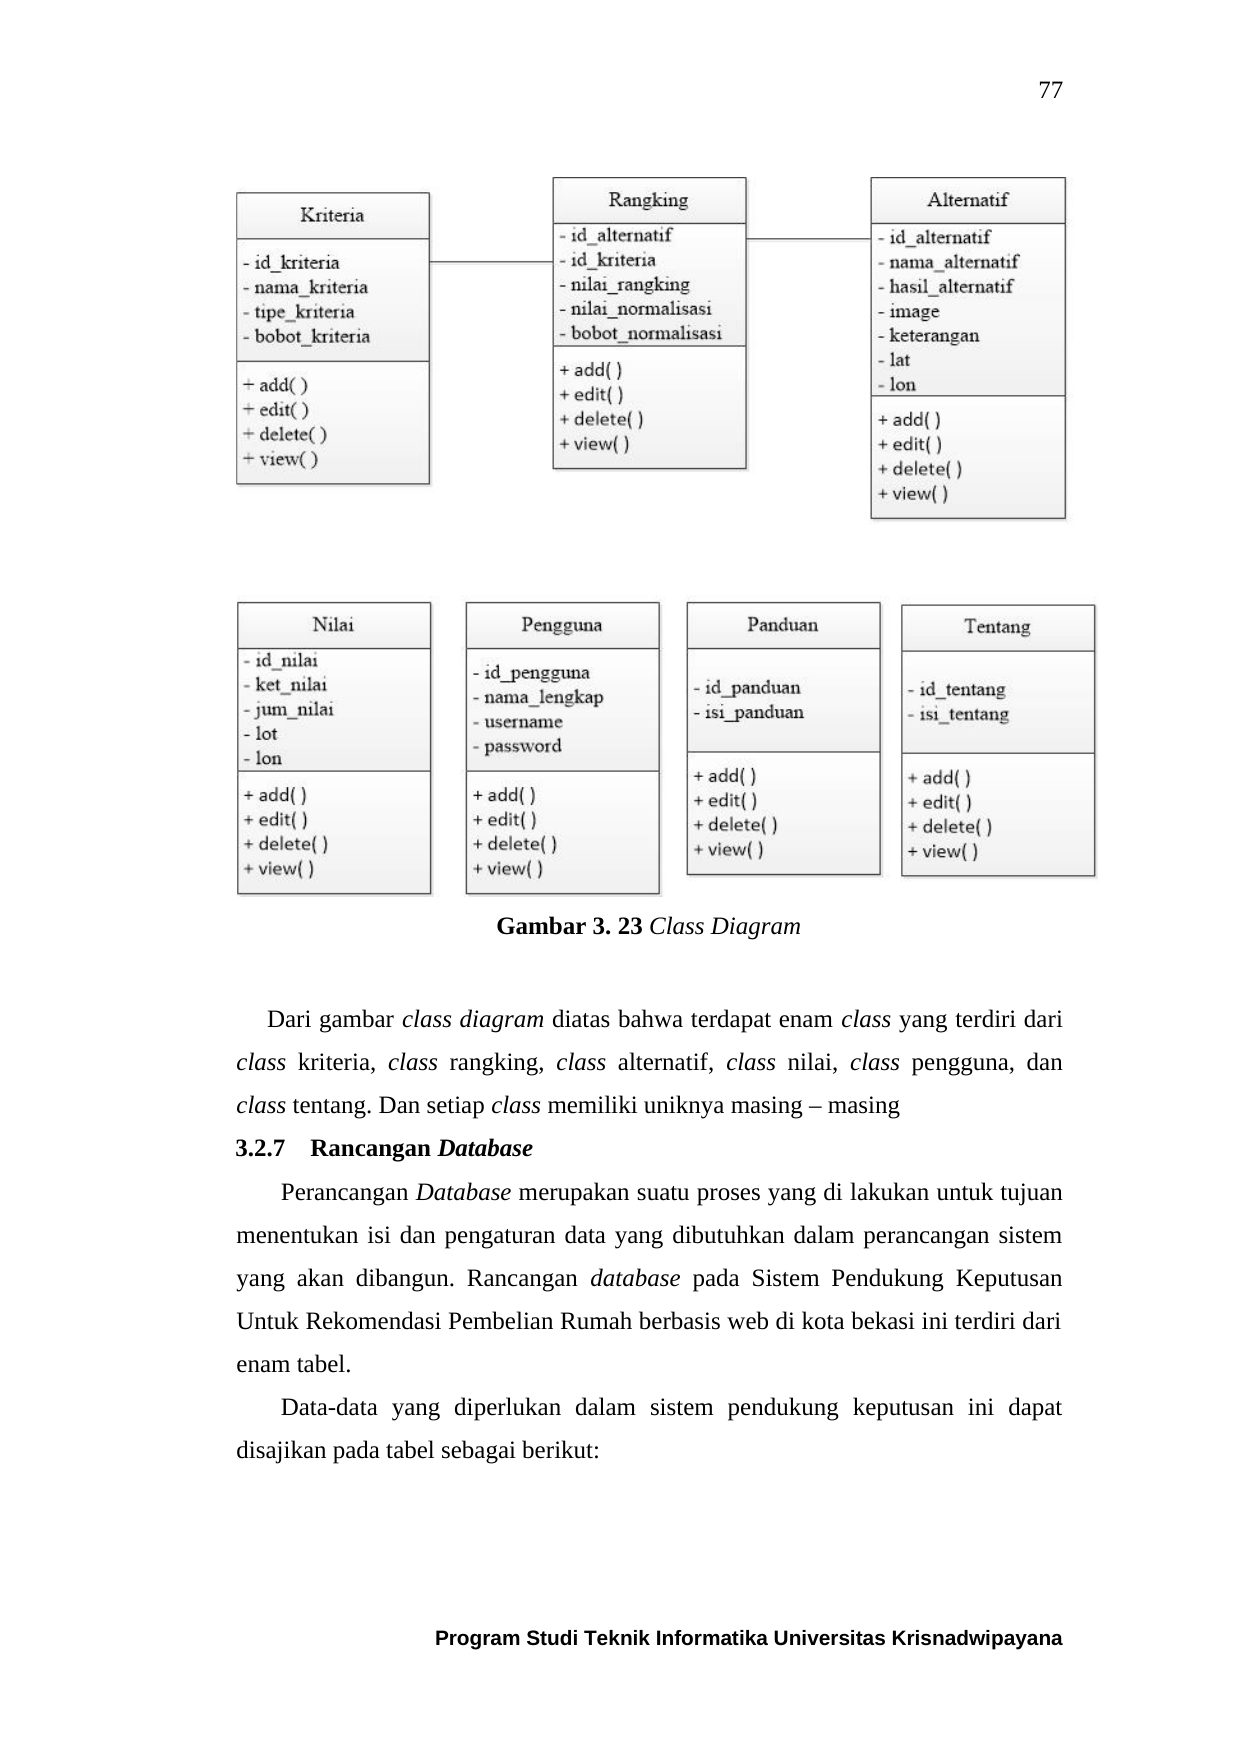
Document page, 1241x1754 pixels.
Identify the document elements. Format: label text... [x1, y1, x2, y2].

text Gambar 3. 23 Class Diagram [236, 911, 1063, 940]
list Dari gambar class diagram diatas bahwa terdapat enam class yang terdiri dari class kriteria, class rangking, class alternatif, class nilai, class pengguna, dan class tentang. Dan setiap class memiliki uniknya masing – masing [236, 1004, 1063, 1119]
subtitle Rancangan Database [235, 1133, 1063, 1162]
text Perancangan Database merupakan suatu proses yang di lakukan untuk tujuan menentukan isi dan pengaturan data yang dibutuhkan dalam perancangan sistem yang akan dibangun. Rancangan database pada Sistem Pendukung Keputusan Untuk Rekomendasi Pembelian Rumah berbasis web di kota bekasi ini terdiri dari enam tabel. [236, 1177, 1063, 1378]
text Data-data yang diperlukan dalam sistem pendukung keputusan ini dapat disajikan pada tabel sebagai berikut: [236, 1392, 1063, 1464]
picture [236, 177, 1098, 897]
